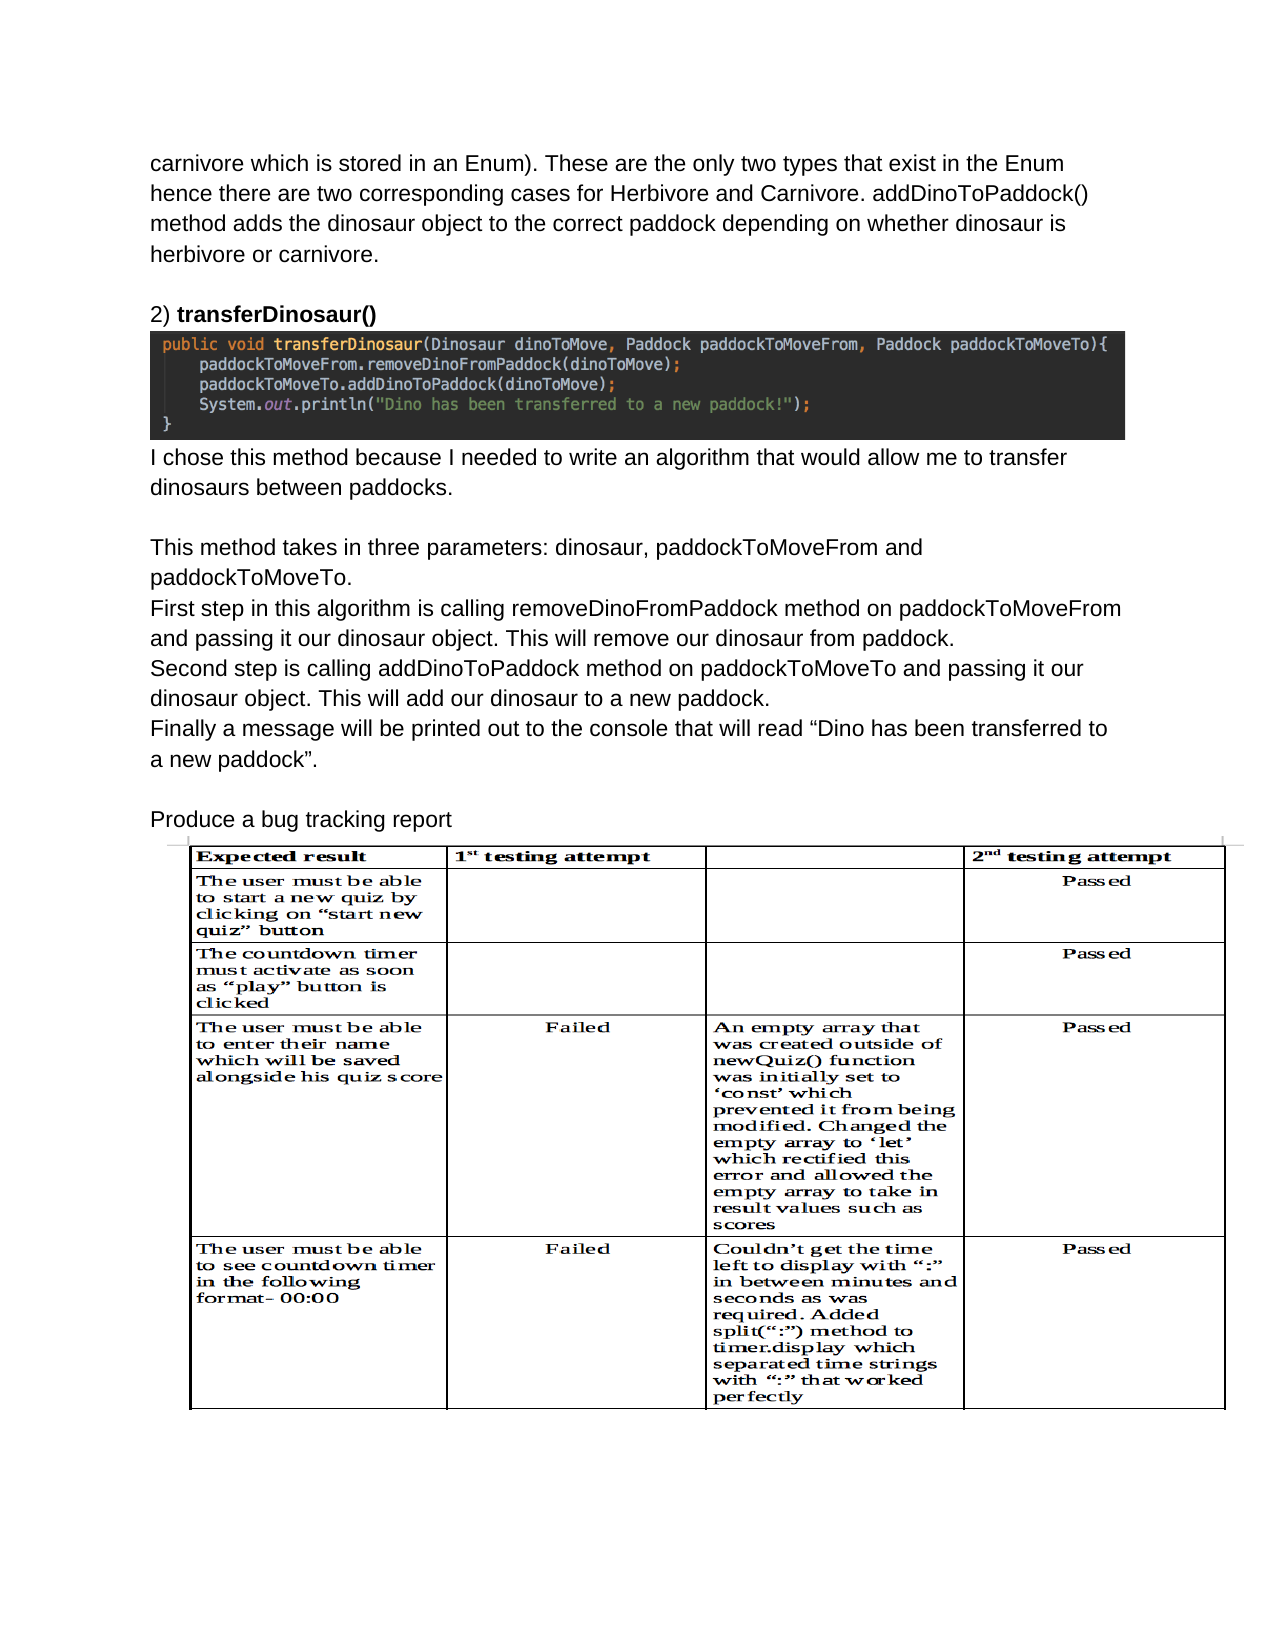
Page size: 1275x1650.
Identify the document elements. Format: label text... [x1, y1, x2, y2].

text I chose this method because I needed to write an algorithm that would allow me to transfer dinosaurs between paddocks. [150, 443, 1125, 500]
text First step in this algorithm is calling removeDinoFromPaddock method on paddockToMoveFrom and passing it our dinosaur object. This will remove our dinosaur from paddock. [150, 594, 1125, 651]
text Produce a bug tracking report [150, 806, 1125, 832]
text 2) transferDinosaur() [150, 301, 1125, 327]
text Finally a message will be printed out to the console that will read “Dino has been transferred to a new paddock”. [150, 715, 1125, 772]
picture [150, 331, 1125, 440]
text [150, 150, 1125, 267]
text This method takes in three parameters: dinosaur, paddockToMoveFrom and paddockToMoveTo. [150, 534, 1125, 591]
text Second step is calling addDinoToPaddock method on paddockToMoveTo and passing it our dinosaur object. This will add our dinosaur to a new paddock. [150, 655, 1125, 711]
picture [150, 836, 1258, 1416]
